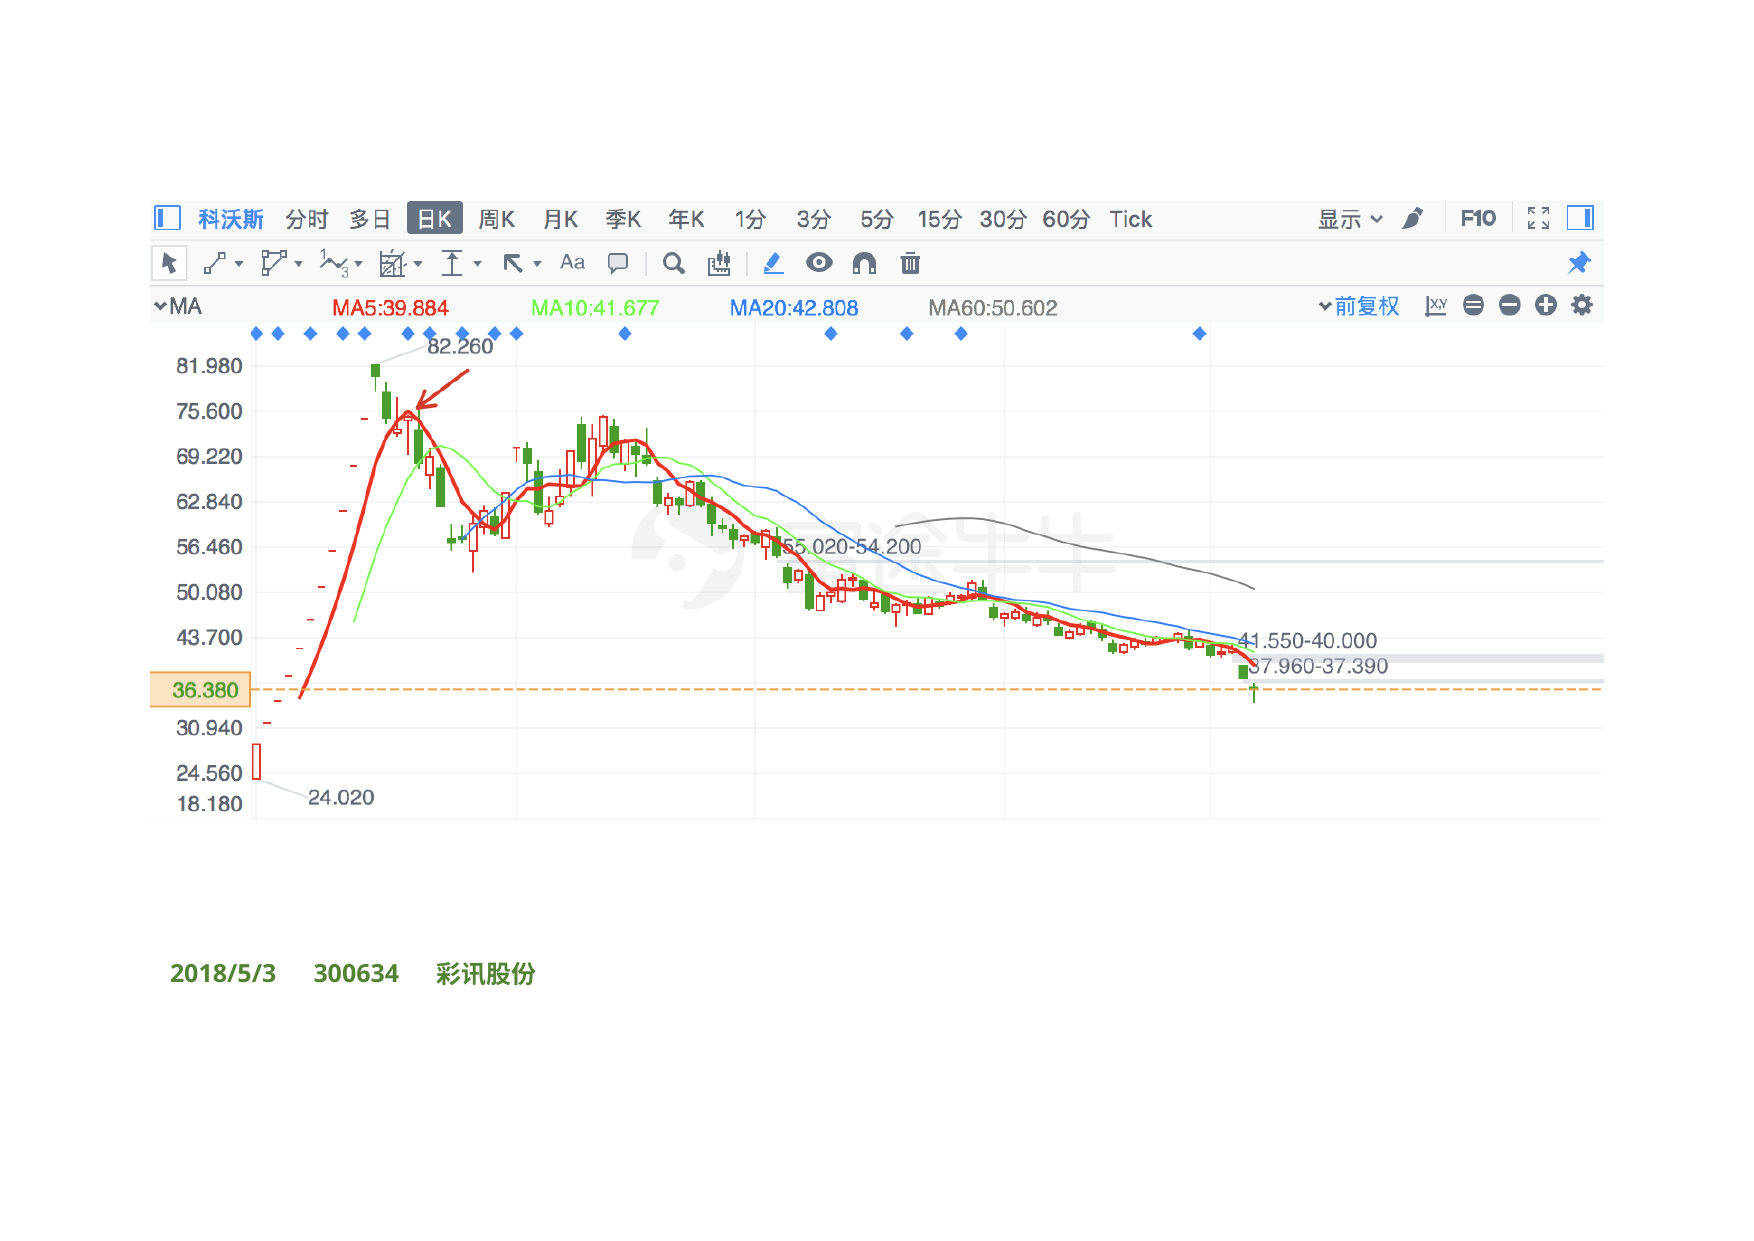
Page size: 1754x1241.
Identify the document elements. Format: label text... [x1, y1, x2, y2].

table_header 彩讯股份 [425, 951, 560, 994]
table_header 300634 [288, 951, 425, 994]
picture [150, 201, 1605, 820]
table_header 2018/5/3 [150, 951, 287, 994]
